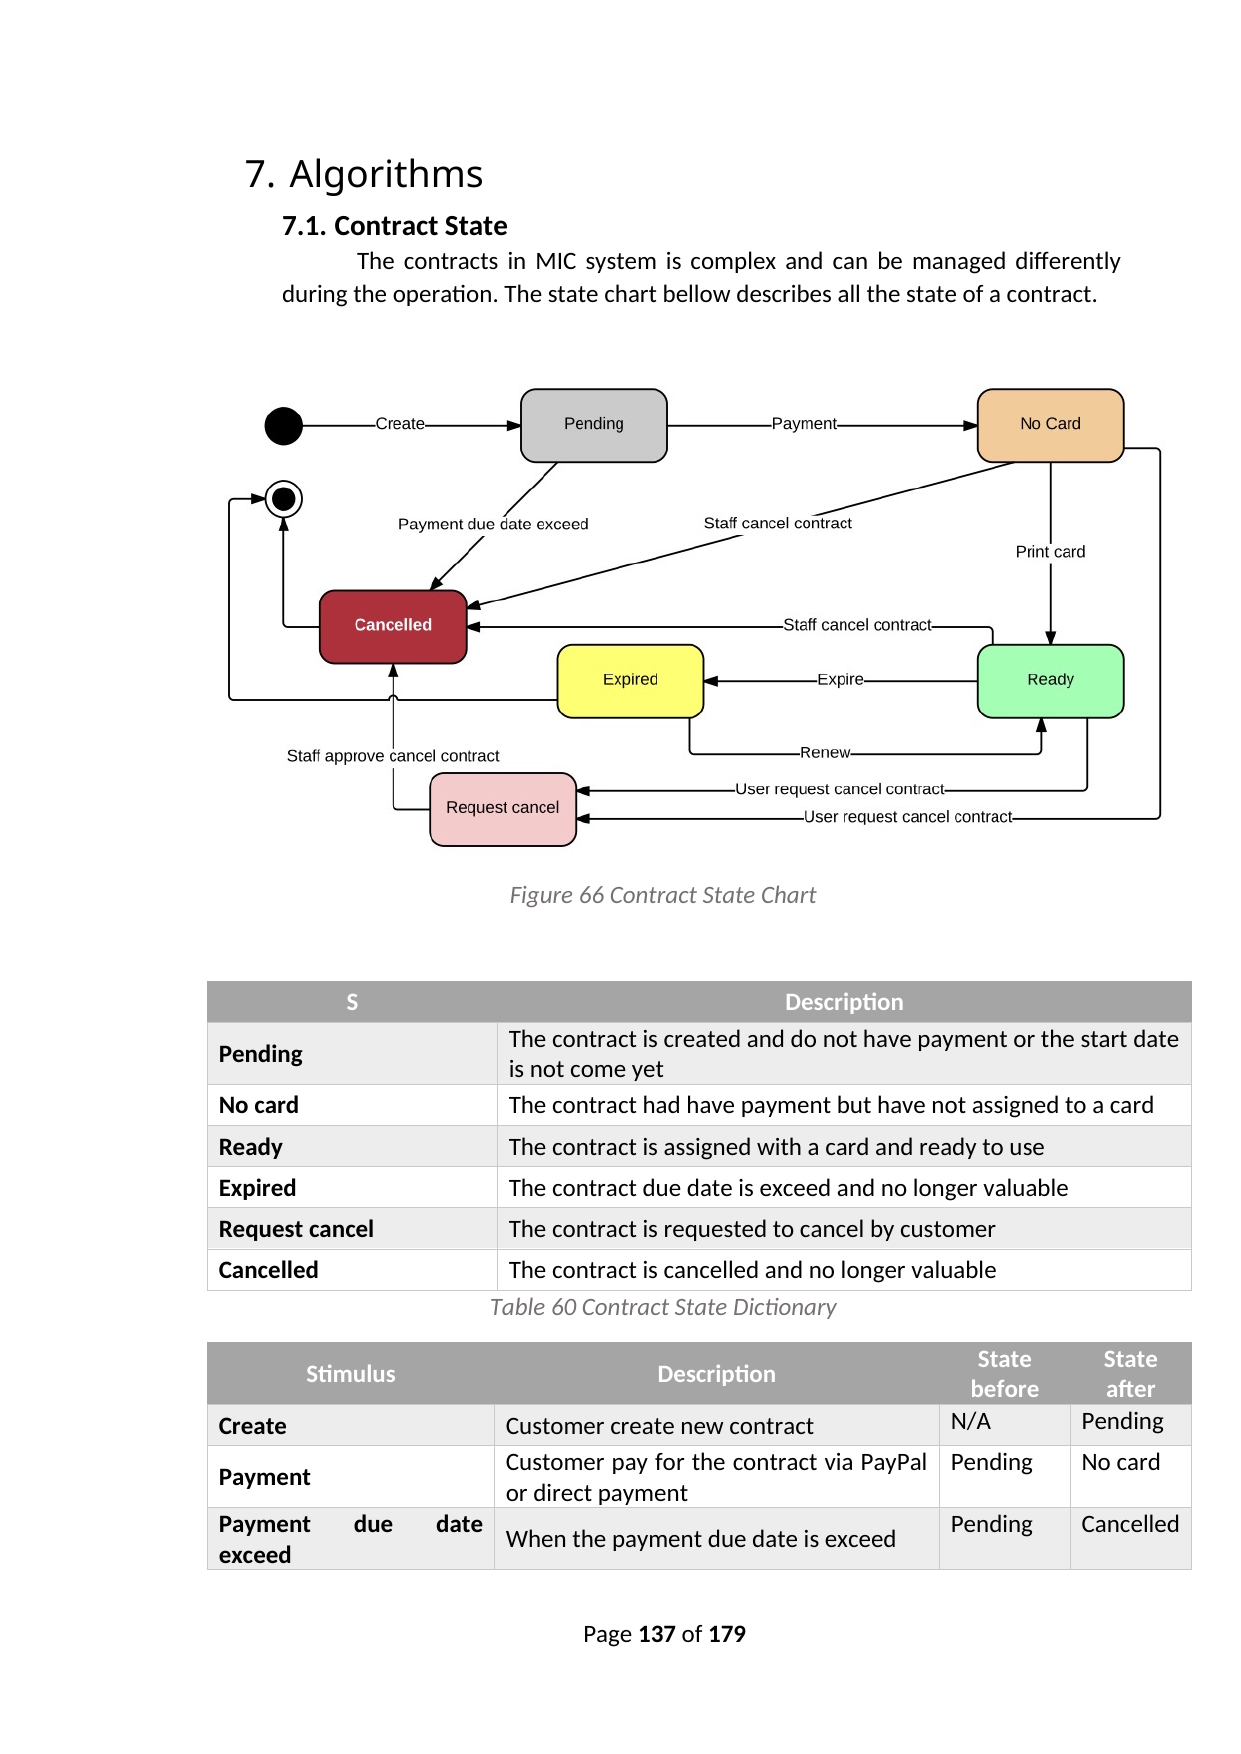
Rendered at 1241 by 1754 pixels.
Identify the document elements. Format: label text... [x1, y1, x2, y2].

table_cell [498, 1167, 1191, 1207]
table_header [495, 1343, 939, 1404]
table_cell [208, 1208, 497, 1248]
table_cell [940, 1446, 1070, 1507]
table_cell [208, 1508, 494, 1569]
picture [206, 377, 1182, 861]
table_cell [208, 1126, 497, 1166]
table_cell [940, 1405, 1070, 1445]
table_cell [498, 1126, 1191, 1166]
subtitle Contract State [282, 207, 1122, 243]
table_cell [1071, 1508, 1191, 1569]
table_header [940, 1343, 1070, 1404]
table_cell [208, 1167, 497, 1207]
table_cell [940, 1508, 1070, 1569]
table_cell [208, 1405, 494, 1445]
subtitle Algorithms [244, 148, 1122, 199]
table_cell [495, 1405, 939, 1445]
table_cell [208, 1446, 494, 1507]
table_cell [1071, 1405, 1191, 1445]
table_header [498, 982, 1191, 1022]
text The contracts in MIC system is complex and can be managed differently during the operation. The state chart bellow describes all the state of a contract. [282, 245, 1122, 309]
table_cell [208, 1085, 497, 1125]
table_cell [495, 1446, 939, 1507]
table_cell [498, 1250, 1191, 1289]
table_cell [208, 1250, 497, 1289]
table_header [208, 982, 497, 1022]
text Table 60 Contract State Dictionary [207, 1291, 1122, 1321]
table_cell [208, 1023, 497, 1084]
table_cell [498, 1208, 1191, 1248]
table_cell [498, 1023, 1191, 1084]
text Figure 66 Contract State Chart [207, 880, 1122, 910]
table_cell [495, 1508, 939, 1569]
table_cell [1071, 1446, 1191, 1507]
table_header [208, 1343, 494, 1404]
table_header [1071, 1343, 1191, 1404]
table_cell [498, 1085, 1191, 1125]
